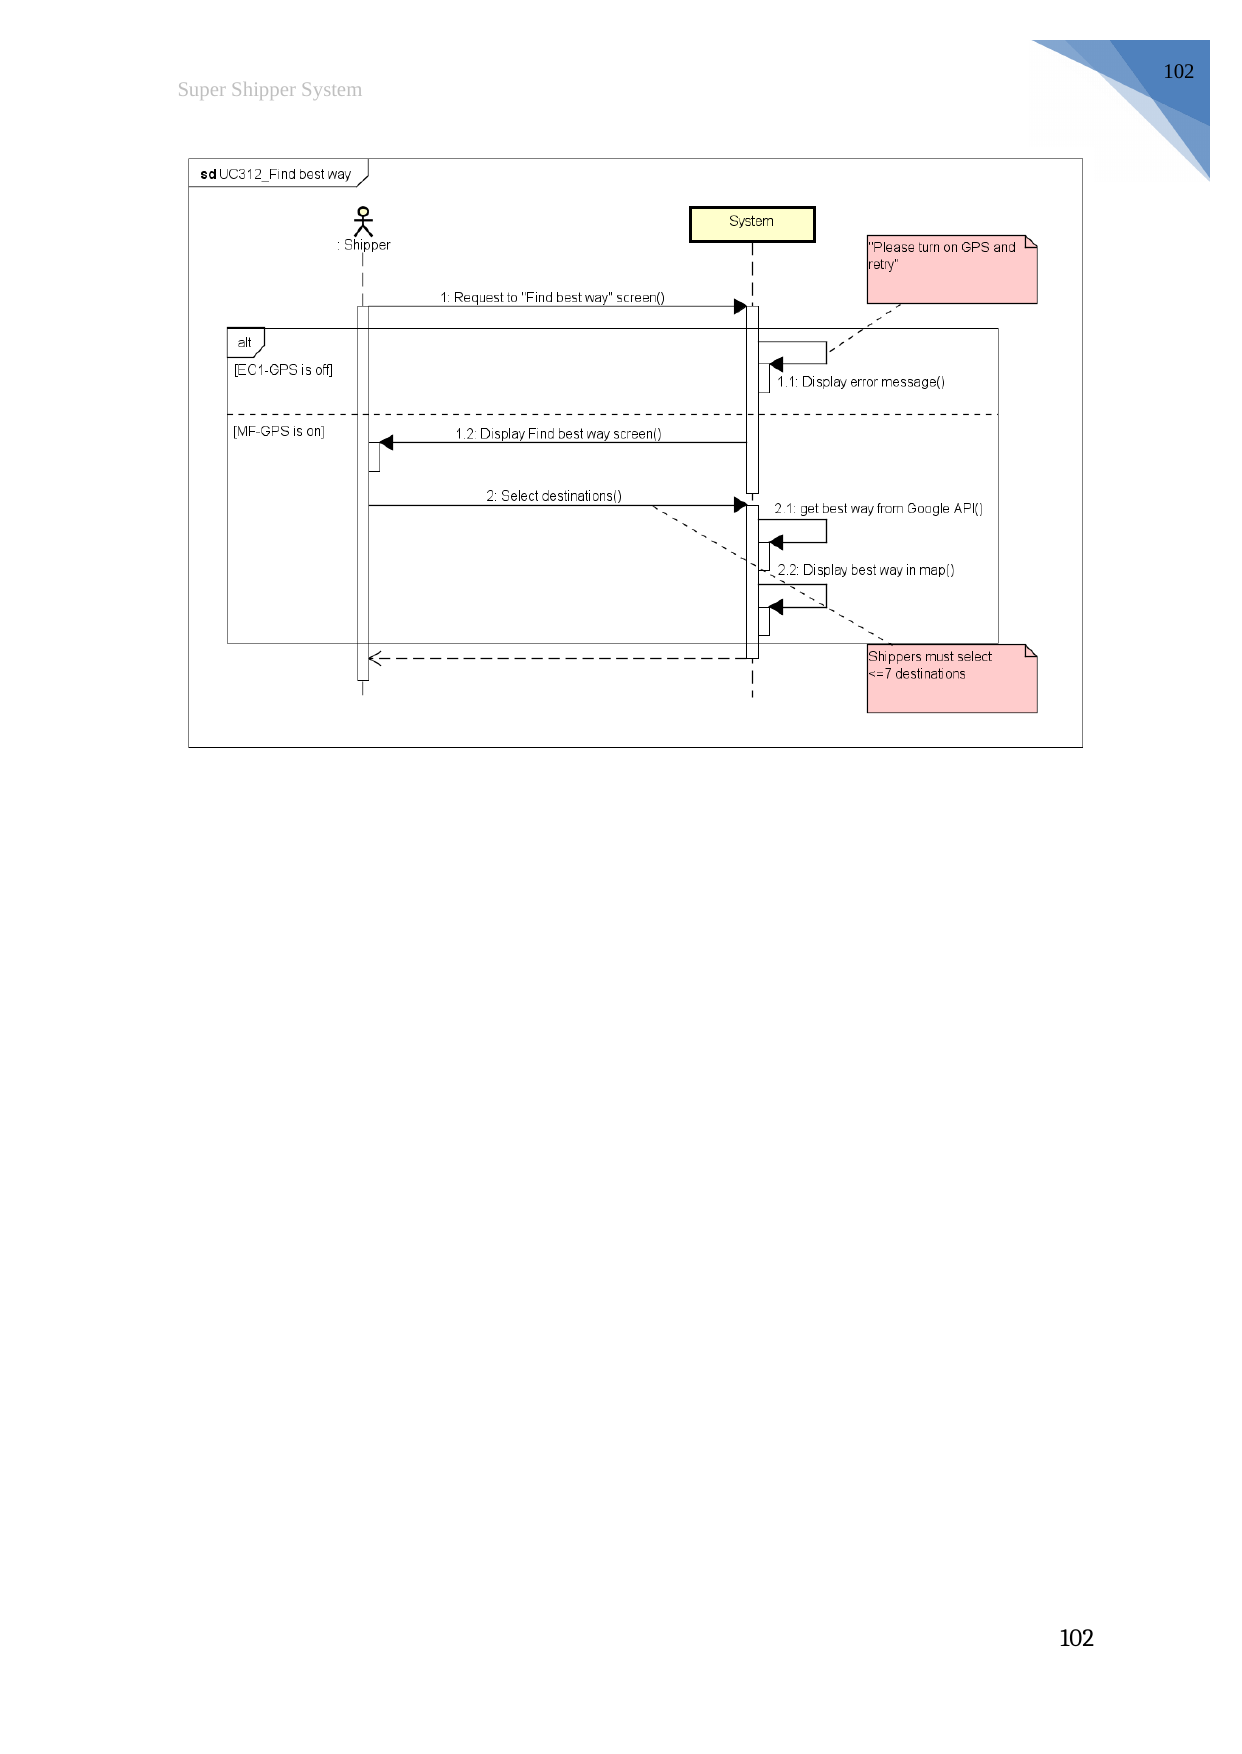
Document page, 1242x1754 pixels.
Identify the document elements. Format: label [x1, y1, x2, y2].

picture [177, 40, 1210, 758]
